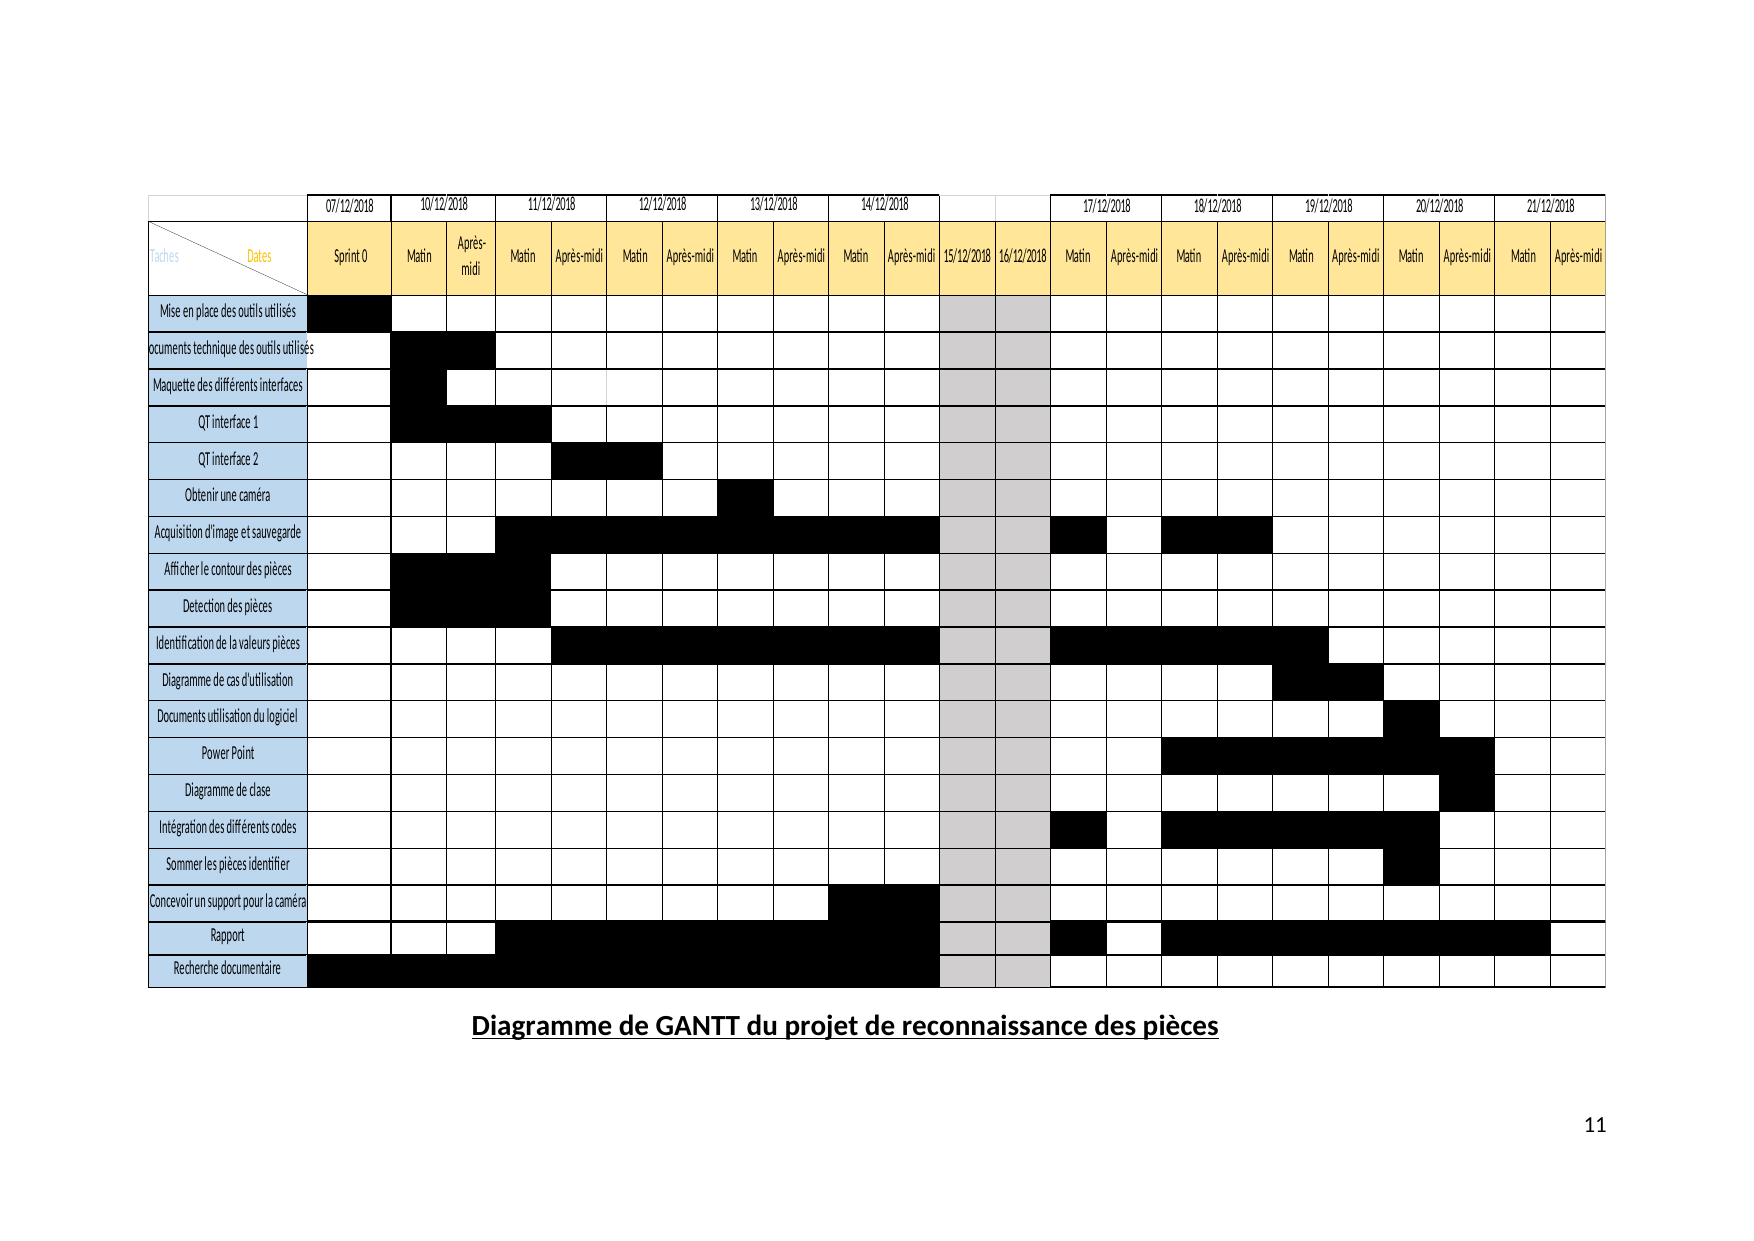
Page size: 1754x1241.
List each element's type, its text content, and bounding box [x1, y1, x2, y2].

text Diagramme de GANTT du projet de reconnaissance des pièces [148, 1007, 1606, 1043]
